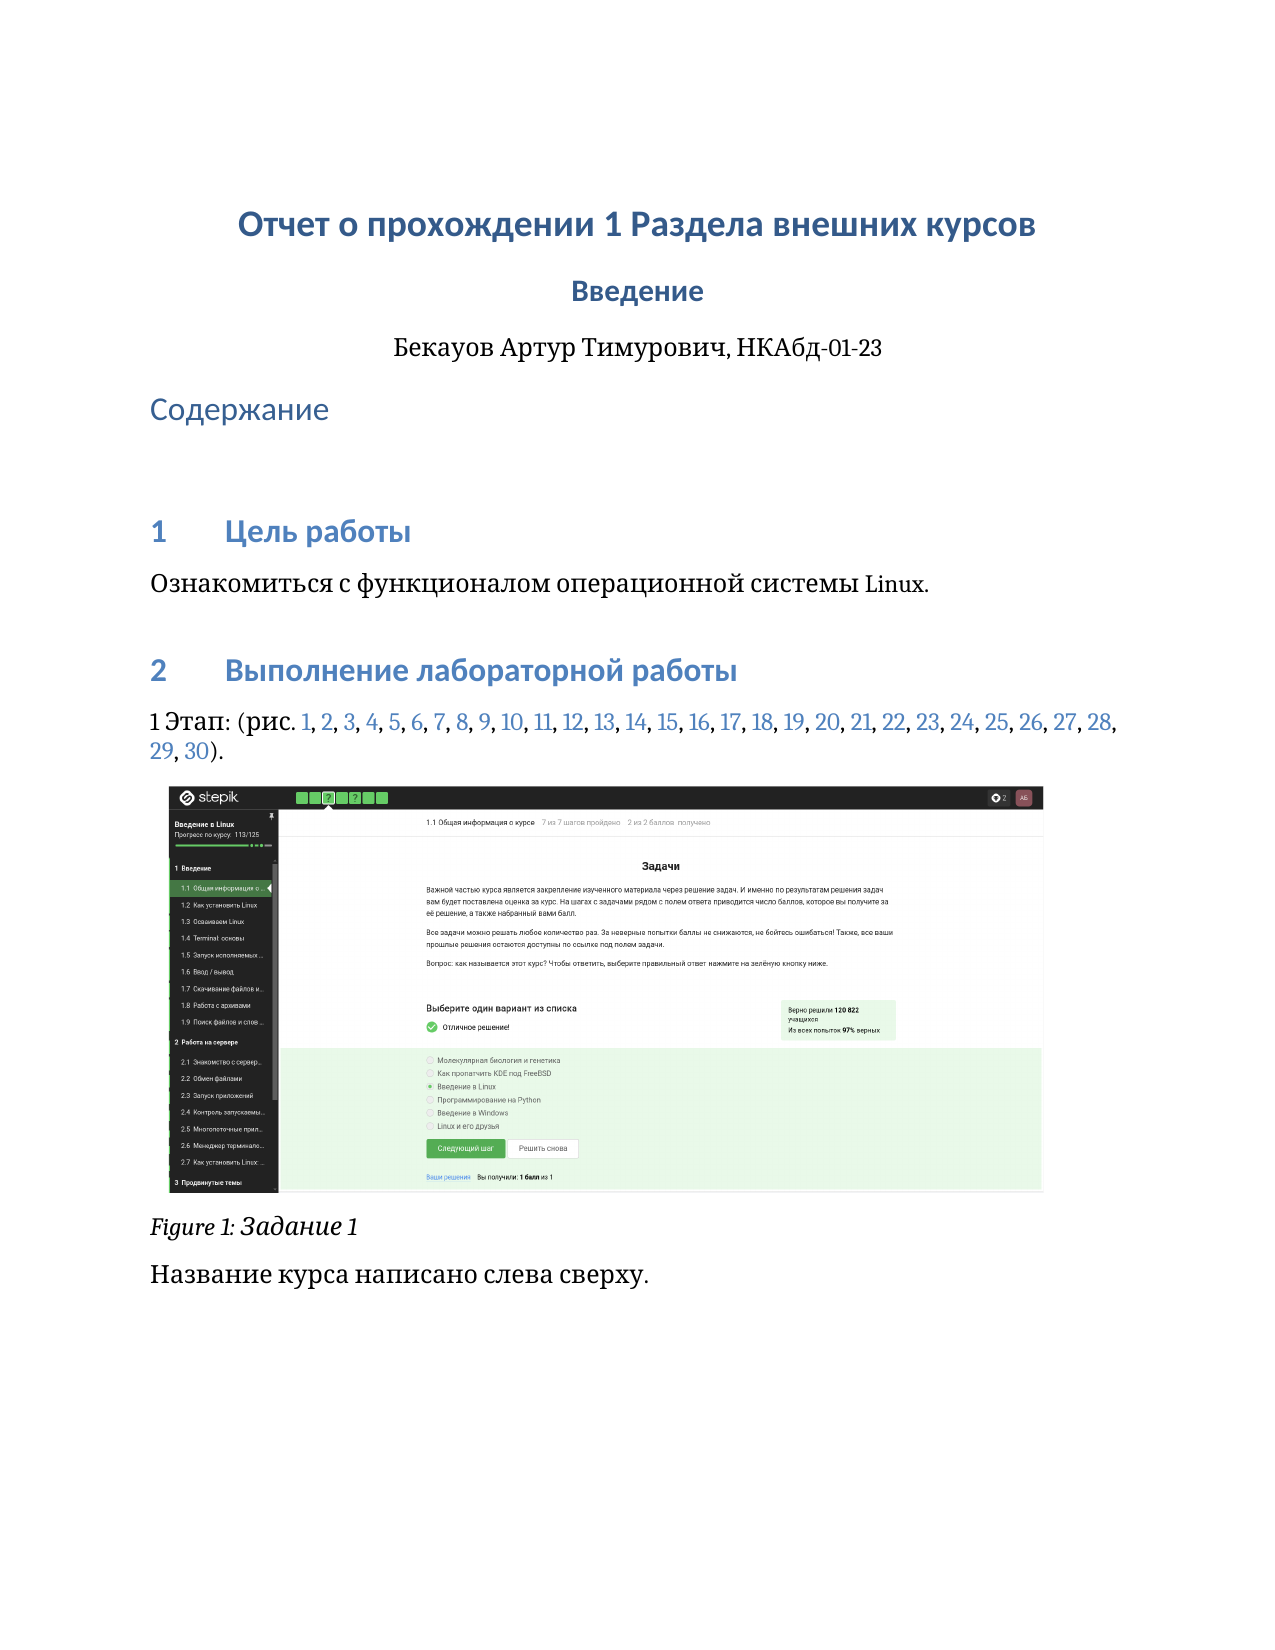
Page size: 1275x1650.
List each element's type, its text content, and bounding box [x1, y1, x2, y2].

subtitle Введение [150, 271, 1125, 309]
subtitle 2 Выполнение лабораторной работы [150, 649, 1125, 689]
picture [168, 784, 1044, 1193]
subtitle 1 Цель работы [150, 510, 1125, 551]
text Figure 1: Задание 1 [150, 1213, 1125, 1242]
text Бекауов Артур Тимурович, НКАбд-01-23 [150, 334, 1125, 363]
title Отчет о прохождении 1 Раздела внешних курсов [150, 200, 1125, 246]
text Название курса написано слева сверху. [150, 1261, 1125, 1289]
text 1 Этап: (рис. 1, 2, 3, 4, 5, 6, 7, 8, 9, 10, 11, 12, 13, 14, 15, 16, 17, 18, 19, 20, 21, 22, 23, 24, 25, 26, 27, 28, 29, 30). [150, 708, 1125, 766]
text Ознакомиться с функционалом операционной системы Linux. [150, 570, 1125, 599]
